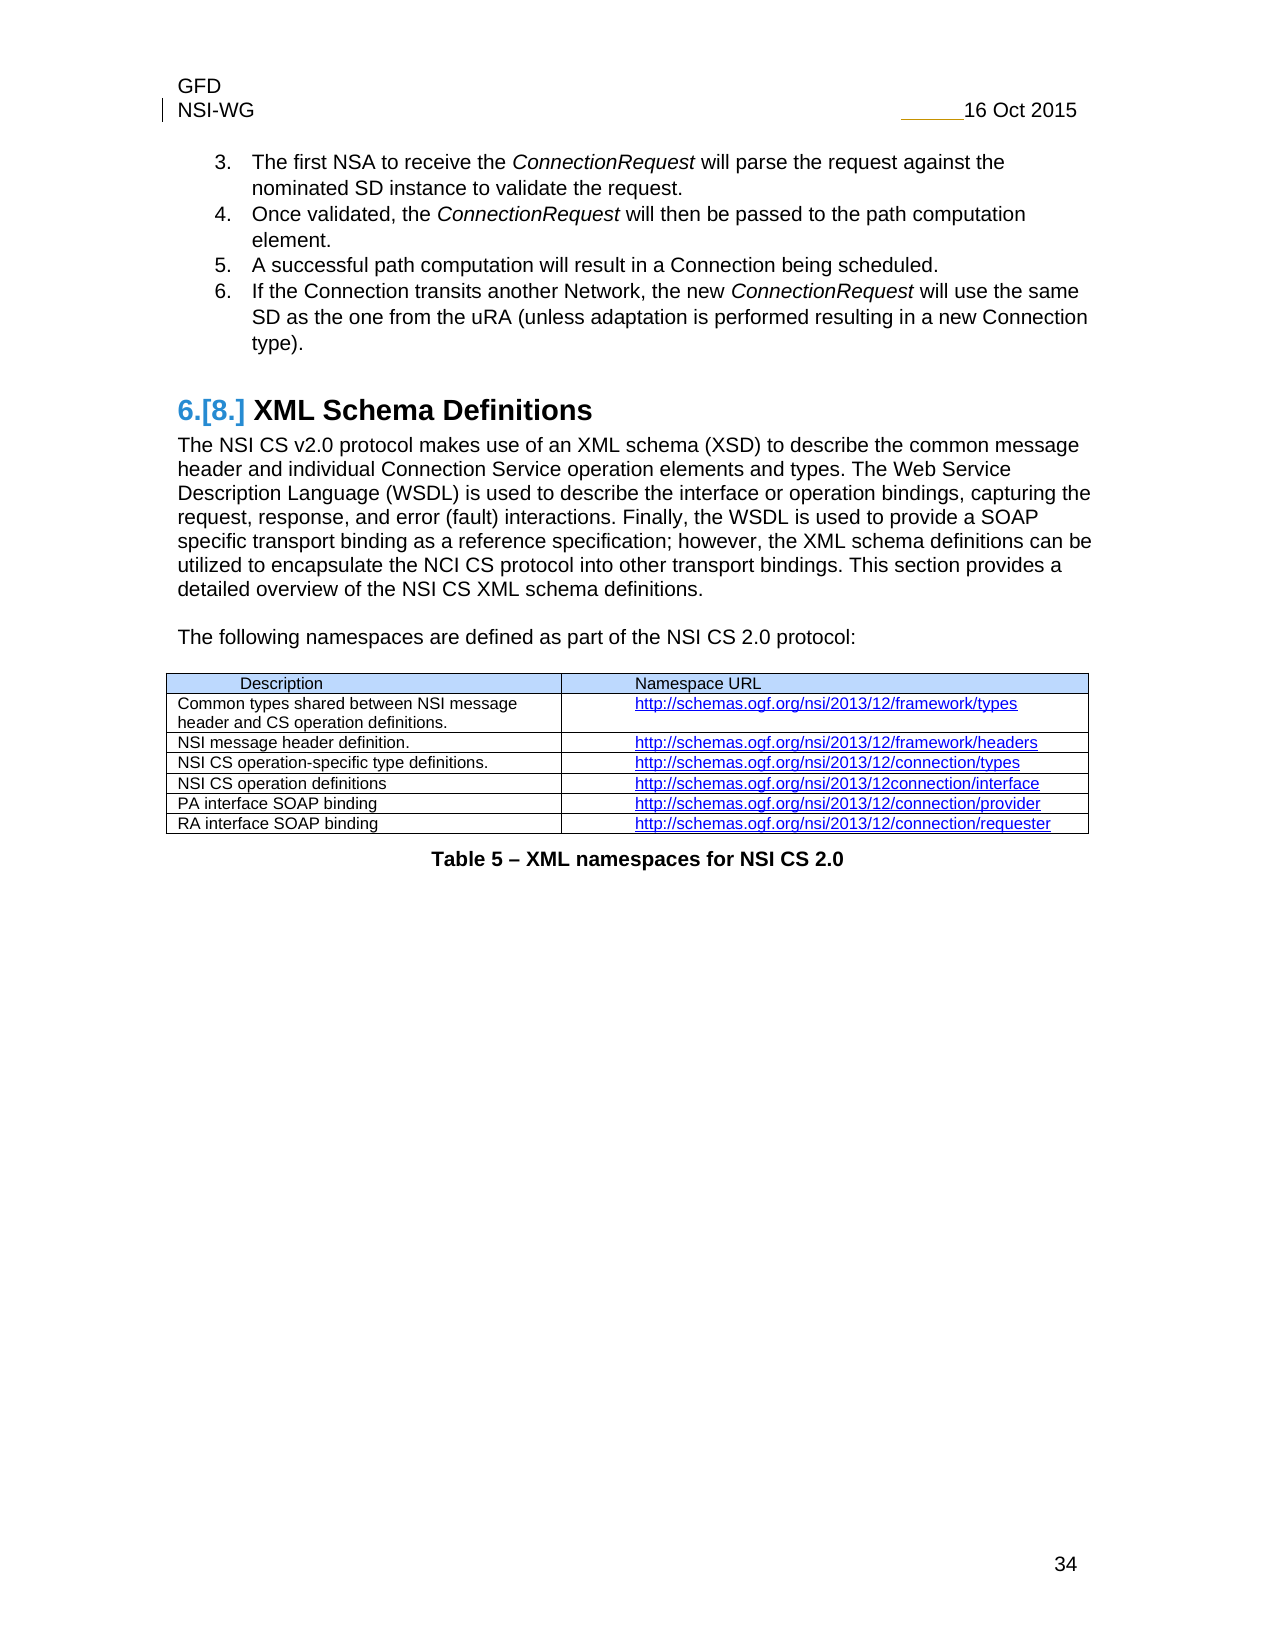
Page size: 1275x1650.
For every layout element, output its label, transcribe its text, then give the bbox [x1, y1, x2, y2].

table_header Namespace URL [562, 674, 1088, 693]
table_cell http://schemas.ogf.org/nsi/2013/12connection/interface [562, 774, 1088, 793]
table_cell http://schemas.ogf.org/nsi/2013/12/connection/types [562, 753, 1088, 772]
text The following namespaces are defined as part of the NSI CS 2.0 protocol: [177, 624, 1098, 648]
list A successful path computation will result in a Connection being scheduled. [214, 253, 1098, 277]
table_header Description [167, 674, 561, 693]
list If the Connection transits another Network, the new ConnectionRequest will use the same SD as the one from the uRA (unless adaptation is performed resulting in a new Connection type). [214, 279, 1098, 355]
table_cell NSI message header definition. [167, 733, 561, 752]
text Table 5 – XML namespaces for NSI CS 2.0 [177, 847, 1098, 871]
table_cell http://schemas.ogf.org/nsi/2013/12/connection/provider [562, 794, 1088, 813]
table_cell http://schemas.ogf.org/nsi/2013/12/framework/types [562, 694, 1088, 732]
list The first NSA to receive the ConnectionRequest will parse the request against the nominated SD instance to validate the request. [214, 150, 1098, 200]
table_cell http://schemas.ogf.org/nsi/2013/12/framework/headers [562, 733, 1088, 752]
list Once validated, the ConnectionRequest will then be passed to the path computation element. [214, 202, 1098, 251]
table_cell NSI CS operation-specific type definitions. [167, 753, 561, 772]
text The NSI CS v2.0 protocol makes use of an XML schema (XSD) to describe the common message header and individual Connection Service operation elements and types. The Web Service Description Language (WSDL) is used to describe the interface or operation bindings, capturing the request, response, and error (fault) interactions. Finally, the WSDL is used to provide a SOAP specific transport binding as a reference specification; however, the XML schema definitions can be utilized to encapsulate the NCI CS protocol into other transport bindings. This section provides a detailed overview of the NSI CS XML schema definitions. [177, 433, 1098, 601]
table_cell PA interface SOAP binding [167, 794, 561, 813]
table_cell RA interface SOAP binding [167, 814, 561, 833]
table_cell Common types shared between NSI message header and CS operation definitions. [167, 694, 561, 732]
table_cell http://schemas.ogf.org/nsi/2013/12/connection/requester [562, 814, 1088, 833]
subtitle XML Schema Definitions [177, 393, 1098, 427]
table_cell NSI CS operation definitions [167, 774, 561, 793]
